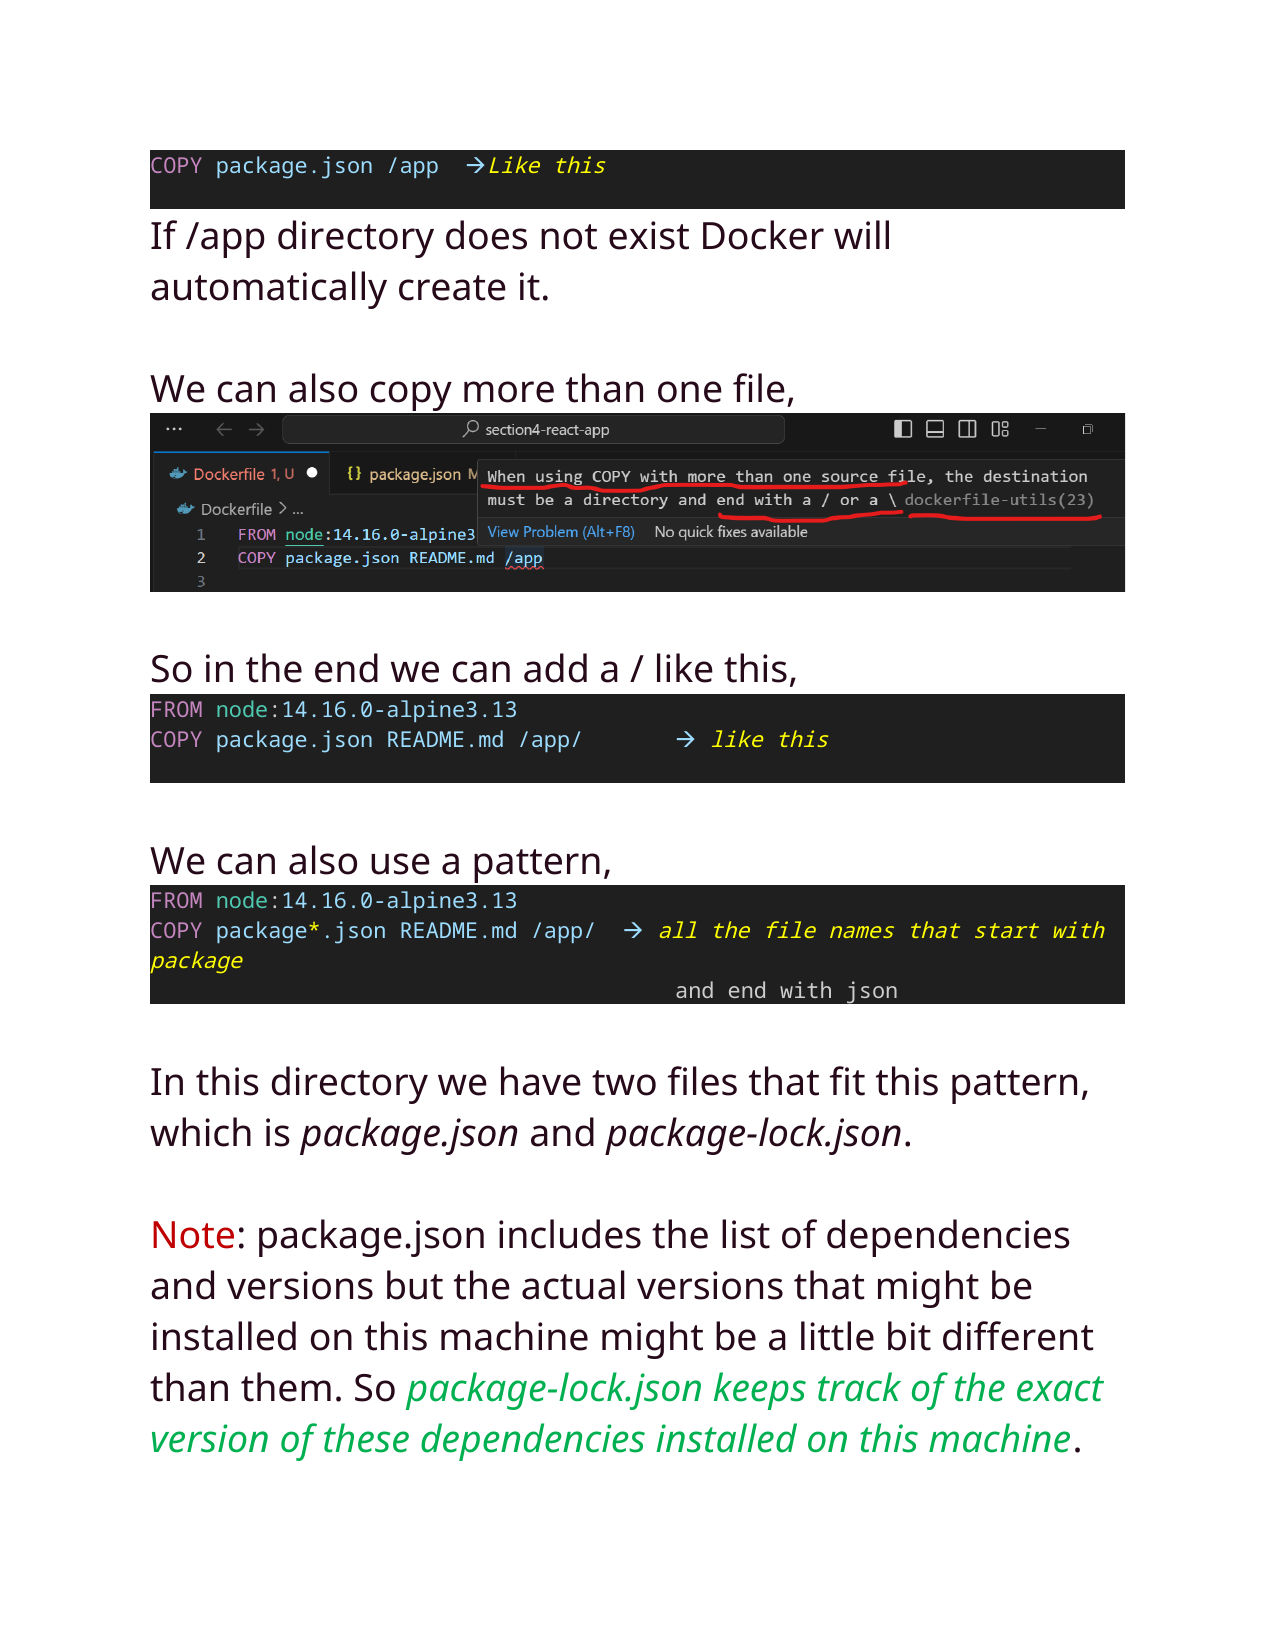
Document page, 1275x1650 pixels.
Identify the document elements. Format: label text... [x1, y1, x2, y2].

text Note: package.json includes the list of dependencies and versions but the actual versions that might be installed on this machine might be a little bit different than them. So package-lock.json keeps track of the exact version of these dependencies installed on this machine. [150, 1208, 1125, 1464]
text If /app directory does not exist Docker will automatically create it. [150, 209, 1125, 312]
text COPY package.json README.md /app/ like this [150, 723, 1125, 753]
text COPY package*.json README.md /app/ all the file names that start with package [150, 915, 1125, 974]
text FROM node:14.16.0-alpine3.13 [150, 694, 1125, 723]
text COPY package.json /app Like this [150, 150, 1125, 180]
text and end with json [150, 974, 1125, 1004]
text We can also use a pattern, [150, 834, 1125, 885]
text FROM node:14.16.0-alpine3.13 [150, 885, 1125, 915]
text In this directory we have two files that fit this pattern, which is package.json and package-lock.json. [150, 1055, 1125, 1157]
picture [150, 413, 1125, 592]
text So in the end we can add a / like this, [150, 643, 1125, 694]
text We can also copy more than one file, [150, 363, 1125, 413]
